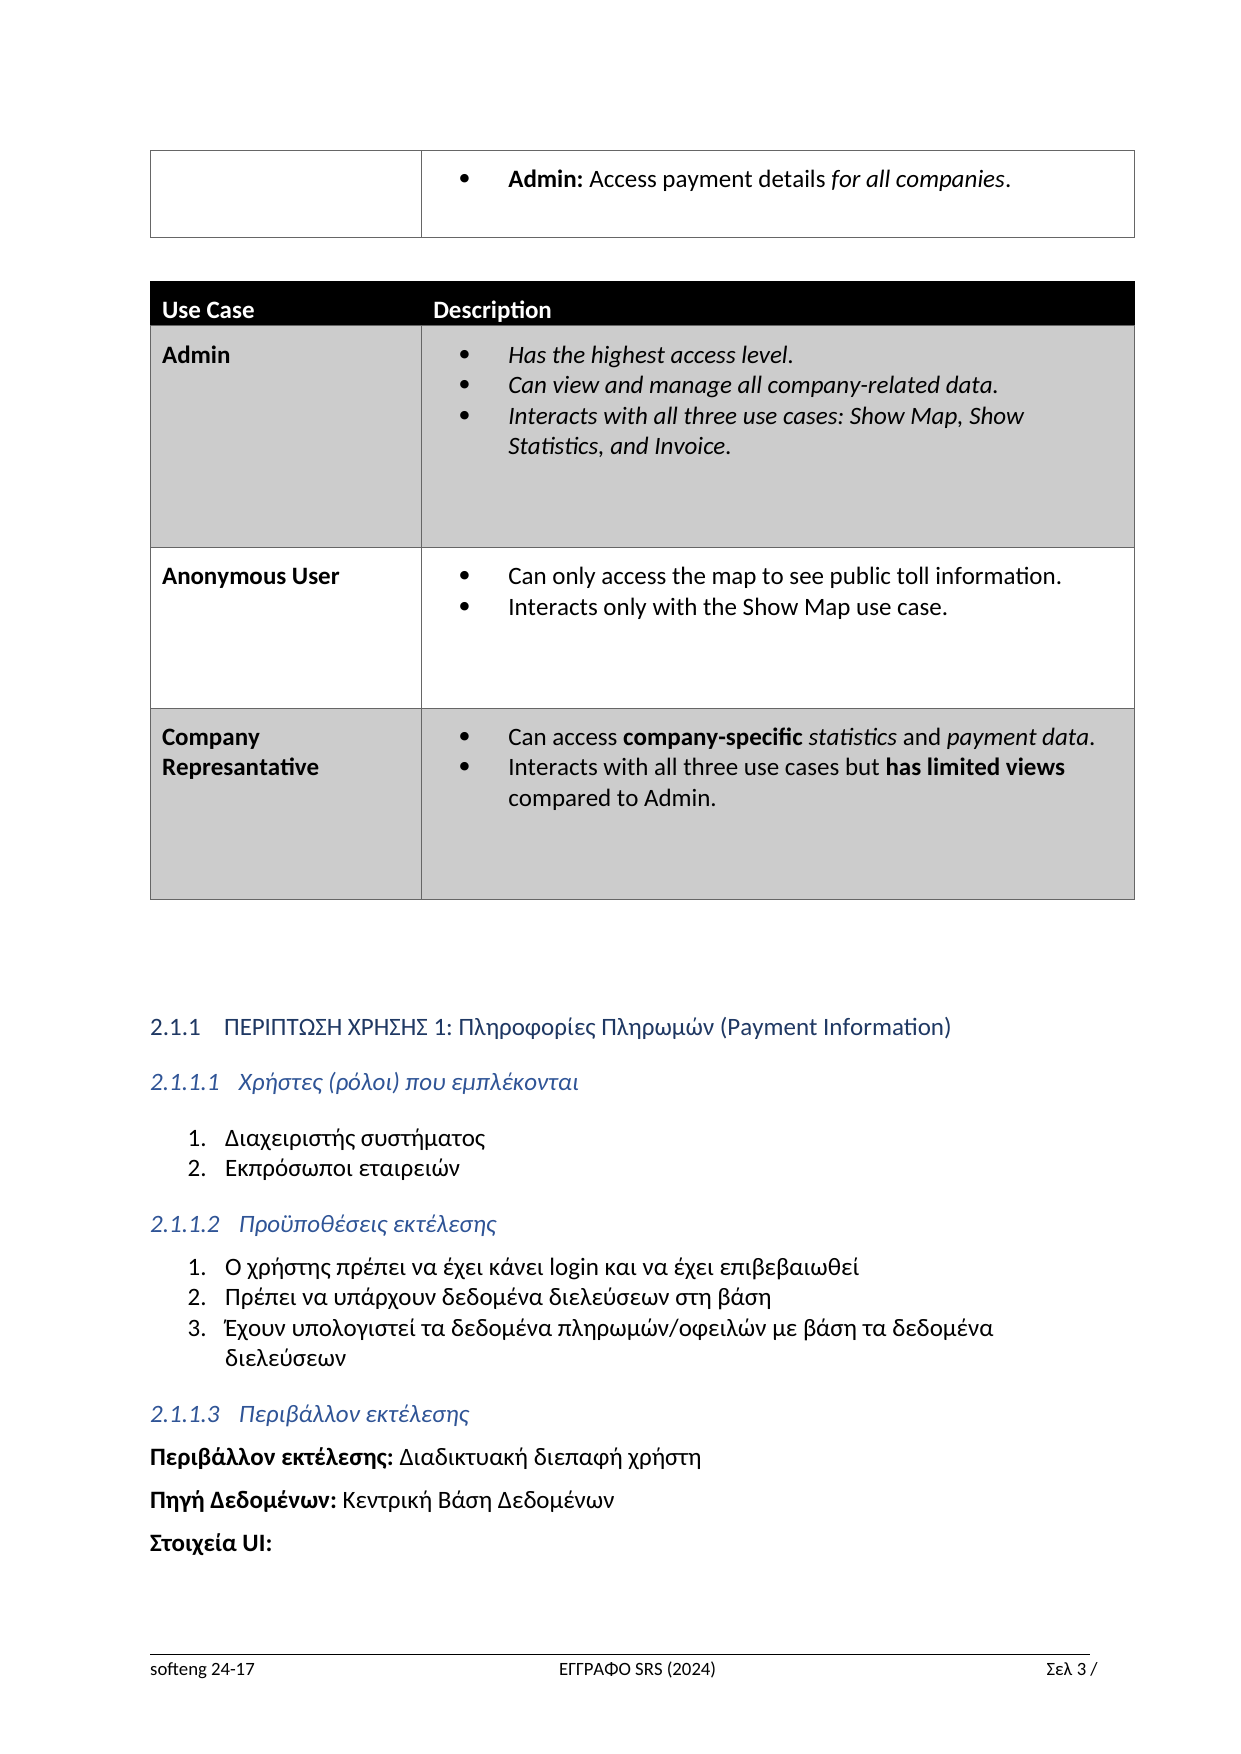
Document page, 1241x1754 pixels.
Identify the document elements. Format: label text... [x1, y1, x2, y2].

list Έχουν υπολογιστεί τα δεδομένα πληρωμών/οφειλών με βάση τα δεδομένα διελεύσεων [187, 1312, 1090, 1373]
table_header Use Case [151, 282, 421, 325]
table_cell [422, 151, 1134, 237]
subtitle 2.1.1.2 Προϋποθέσεις εκτέλεσης [150, 1208, 1090, 1238]
list Πρέπει να υπάρχουν δεδομένα διελεύσεων στη βάση [187, 1281, 1090, 1312]
table_cell Company Represantative [151, 709, 421, 899]
list Διαχειριστής συστήματος [187, 1122, 1090, 1152]
text Πηγή Δεδομένων: Κεντρική Βάση Δεδομένων [150, 1484, 1090, 1514]
text Περιβάλλον εκτέλεσης: Διαδικτυακή διεπαφή χρήστη [150, 1441, 1090, 1471]
table_header Description [422, 282, 1134, 325]
list Ο χρήστης πρέπει να έχει κάνει login και να έχει επιβεβαιωθεί [187, 1251, 1090, 1281]
text Στοιχεία UI: [150, 1527, 1090, 1557]
table_cell Can only access the map to see public toll information. Interacts only with the Show Map use case. [422, 548, 1134, 707]
subtitle 2.1.1.3 Περιβάλλον εκτέλεσης [150, 1398, 1090, 1428]
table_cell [151, 151, 421, 237]
subtitle 2.1.1.1 Χρήστες (ρόλοι) που εμπλέκονται [150, 1066, 1090, 1097]
table_cell Admin [151, 326, 421, 547]
table_cell Can access company-specific statistics and payment data. Interacts with all three use cases but has limited views compared to Admin. [422, 709, 1134, 899]
subtitle 2.1.1 ΠΕΡΙΠΤΩΣΗ ΧΡΗΣΗΣ 1: Πληροφορίες Πληρωμών (Payment Information) [150, 1011, 1090, 1041]
list Εκπρόσωποι εταιρειών [187, 1152, 1090, 1183]
table_cell Anonymous User [151, 548, 421, 707]
table_cell Has the highest access level. Can view and manage all company-related data. Interacts with all three use cases: Show Map, Show Statistics, and Invoice. [422, 326, 1134, 547]
